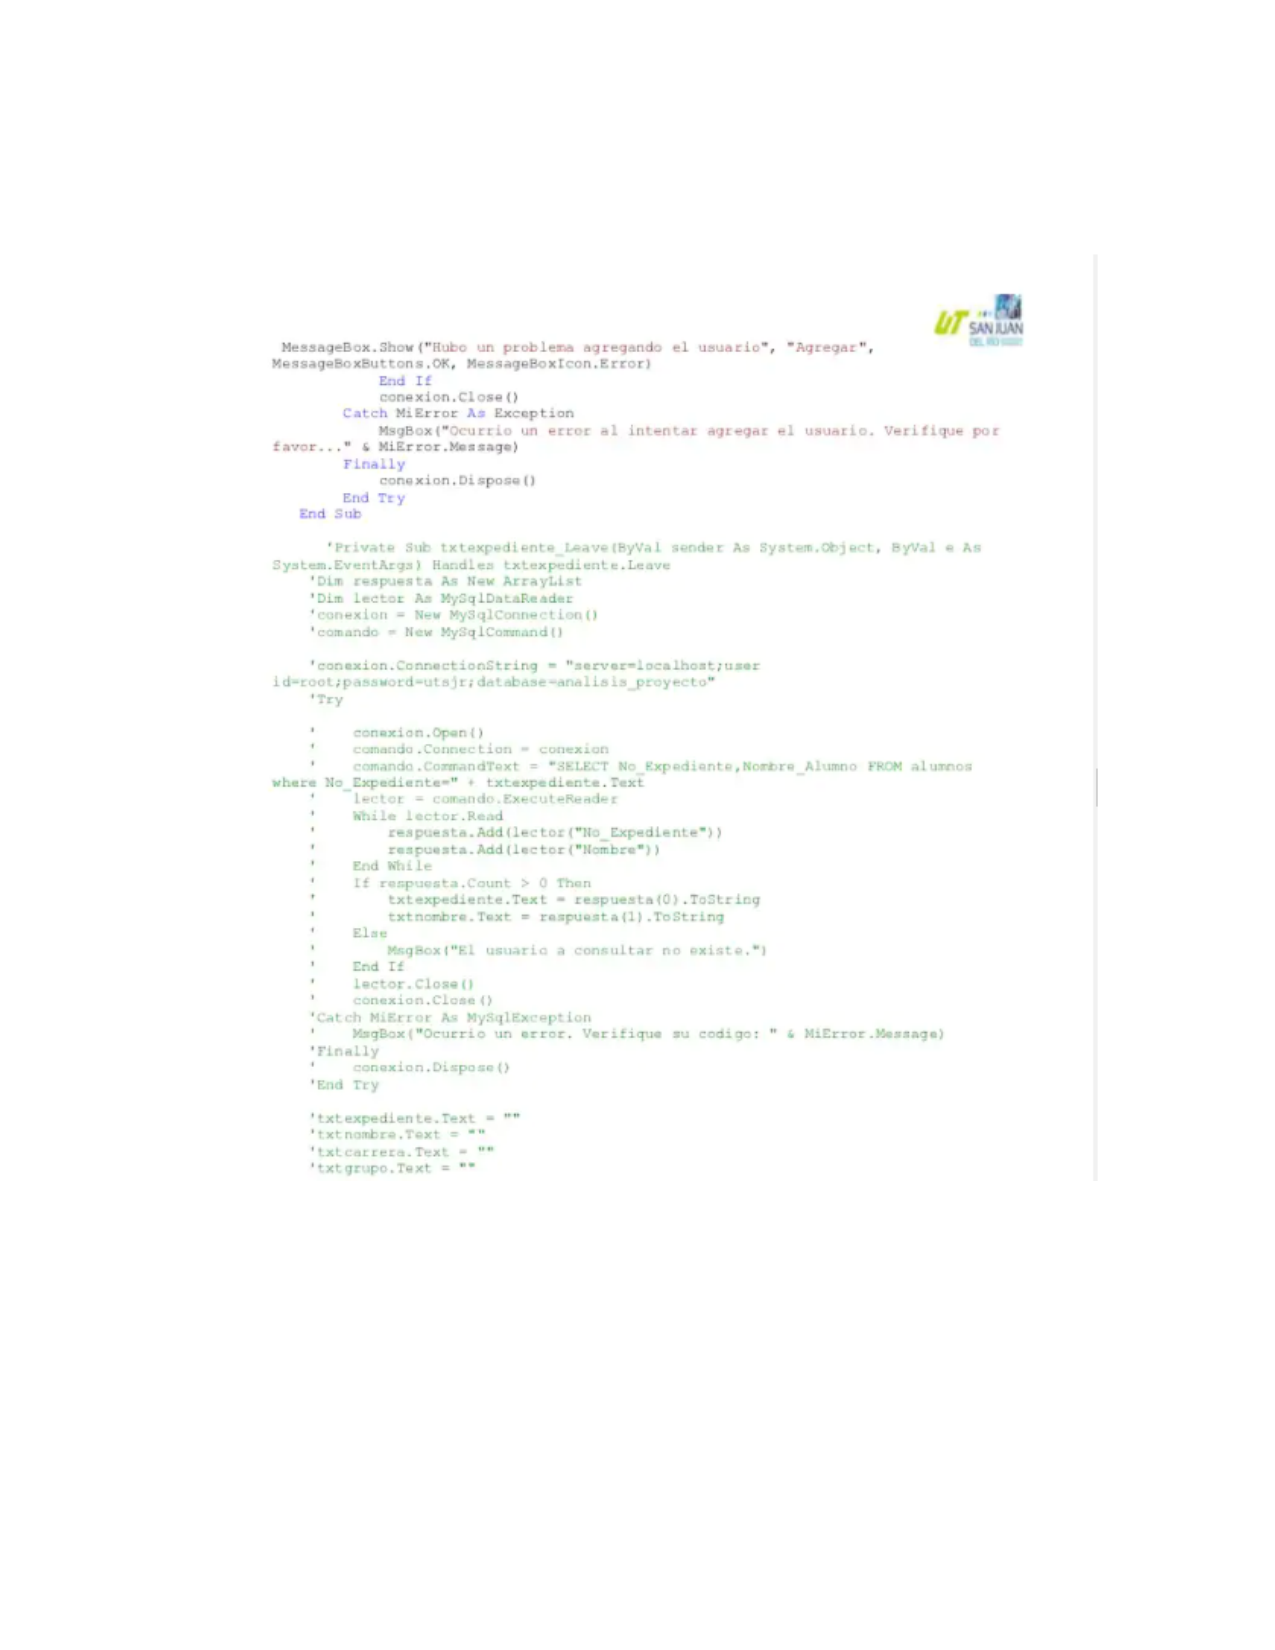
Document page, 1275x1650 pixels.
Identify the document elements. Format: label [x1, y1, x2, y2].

picture [177, 241, 1098, 1181]
